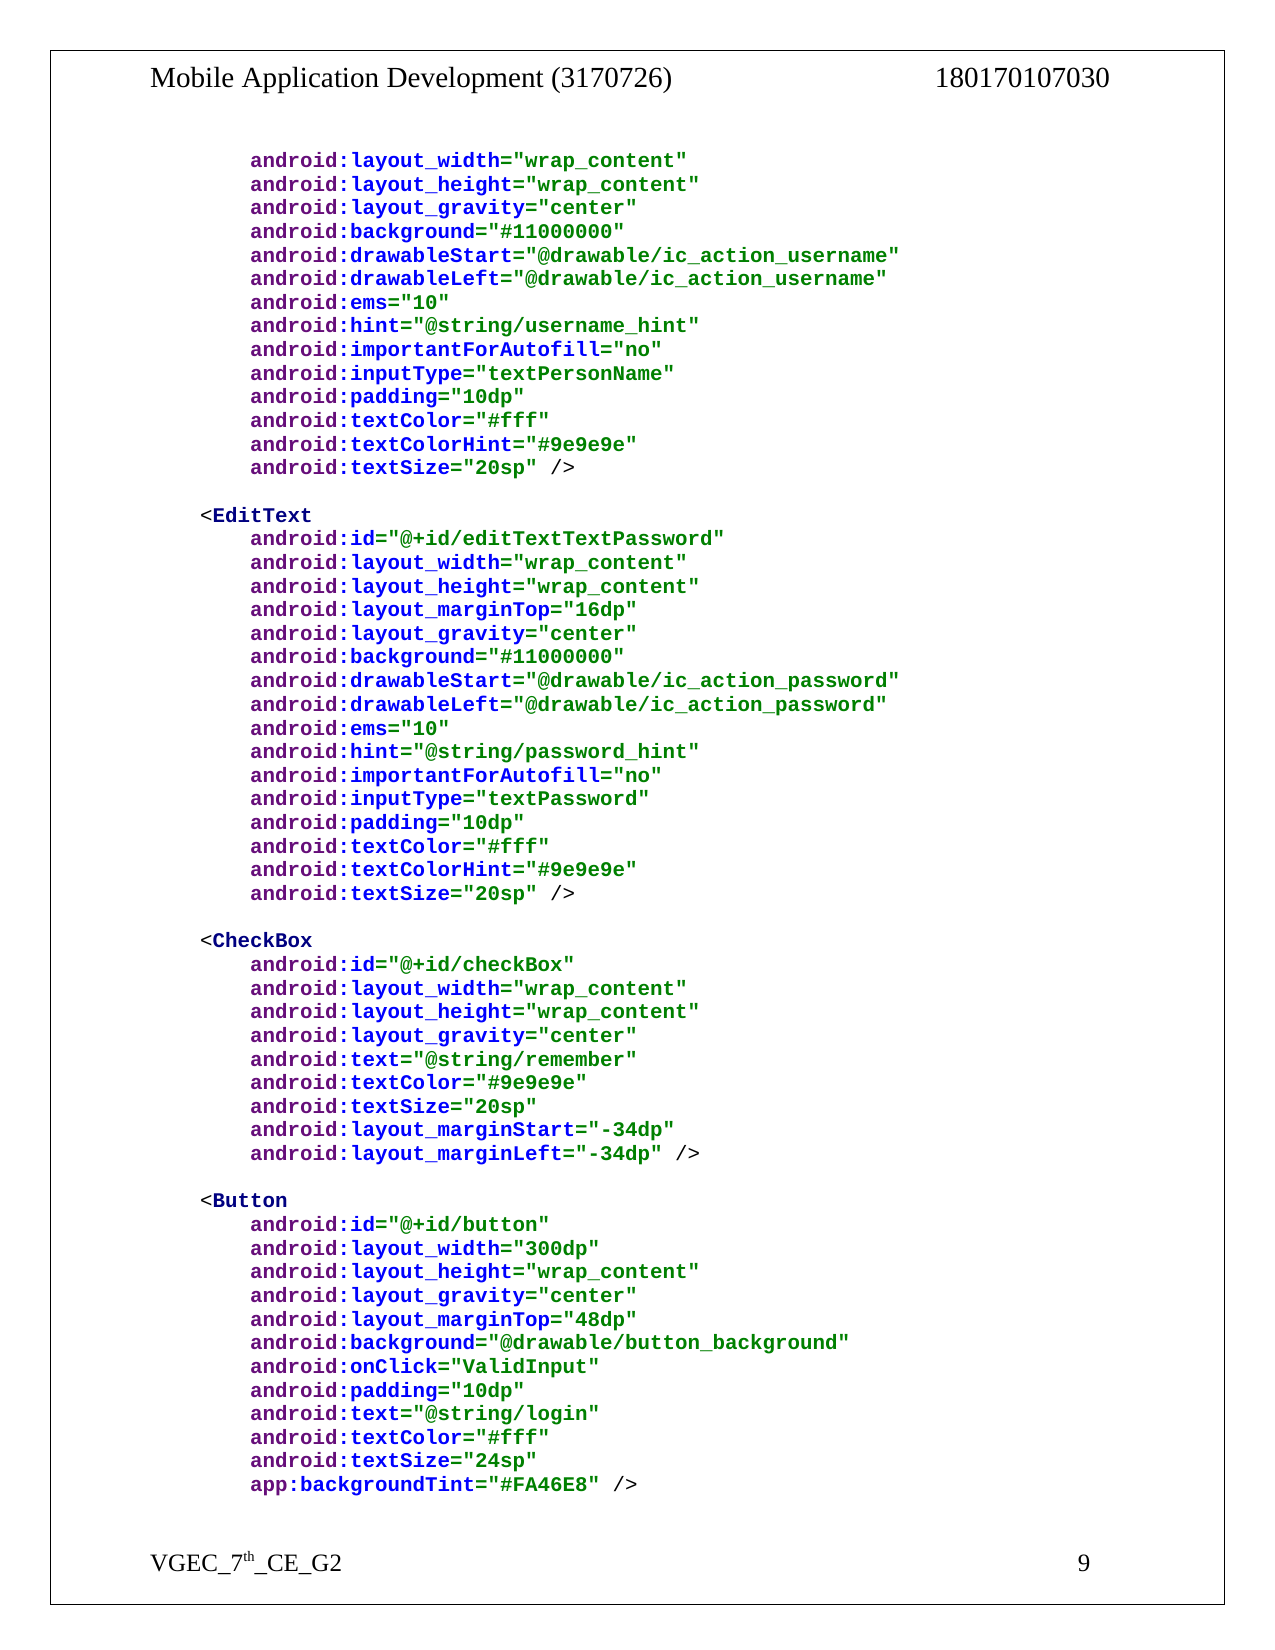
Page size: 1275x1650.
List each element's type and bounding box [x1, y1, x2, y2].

text [150, 150, 1125, 1498]
